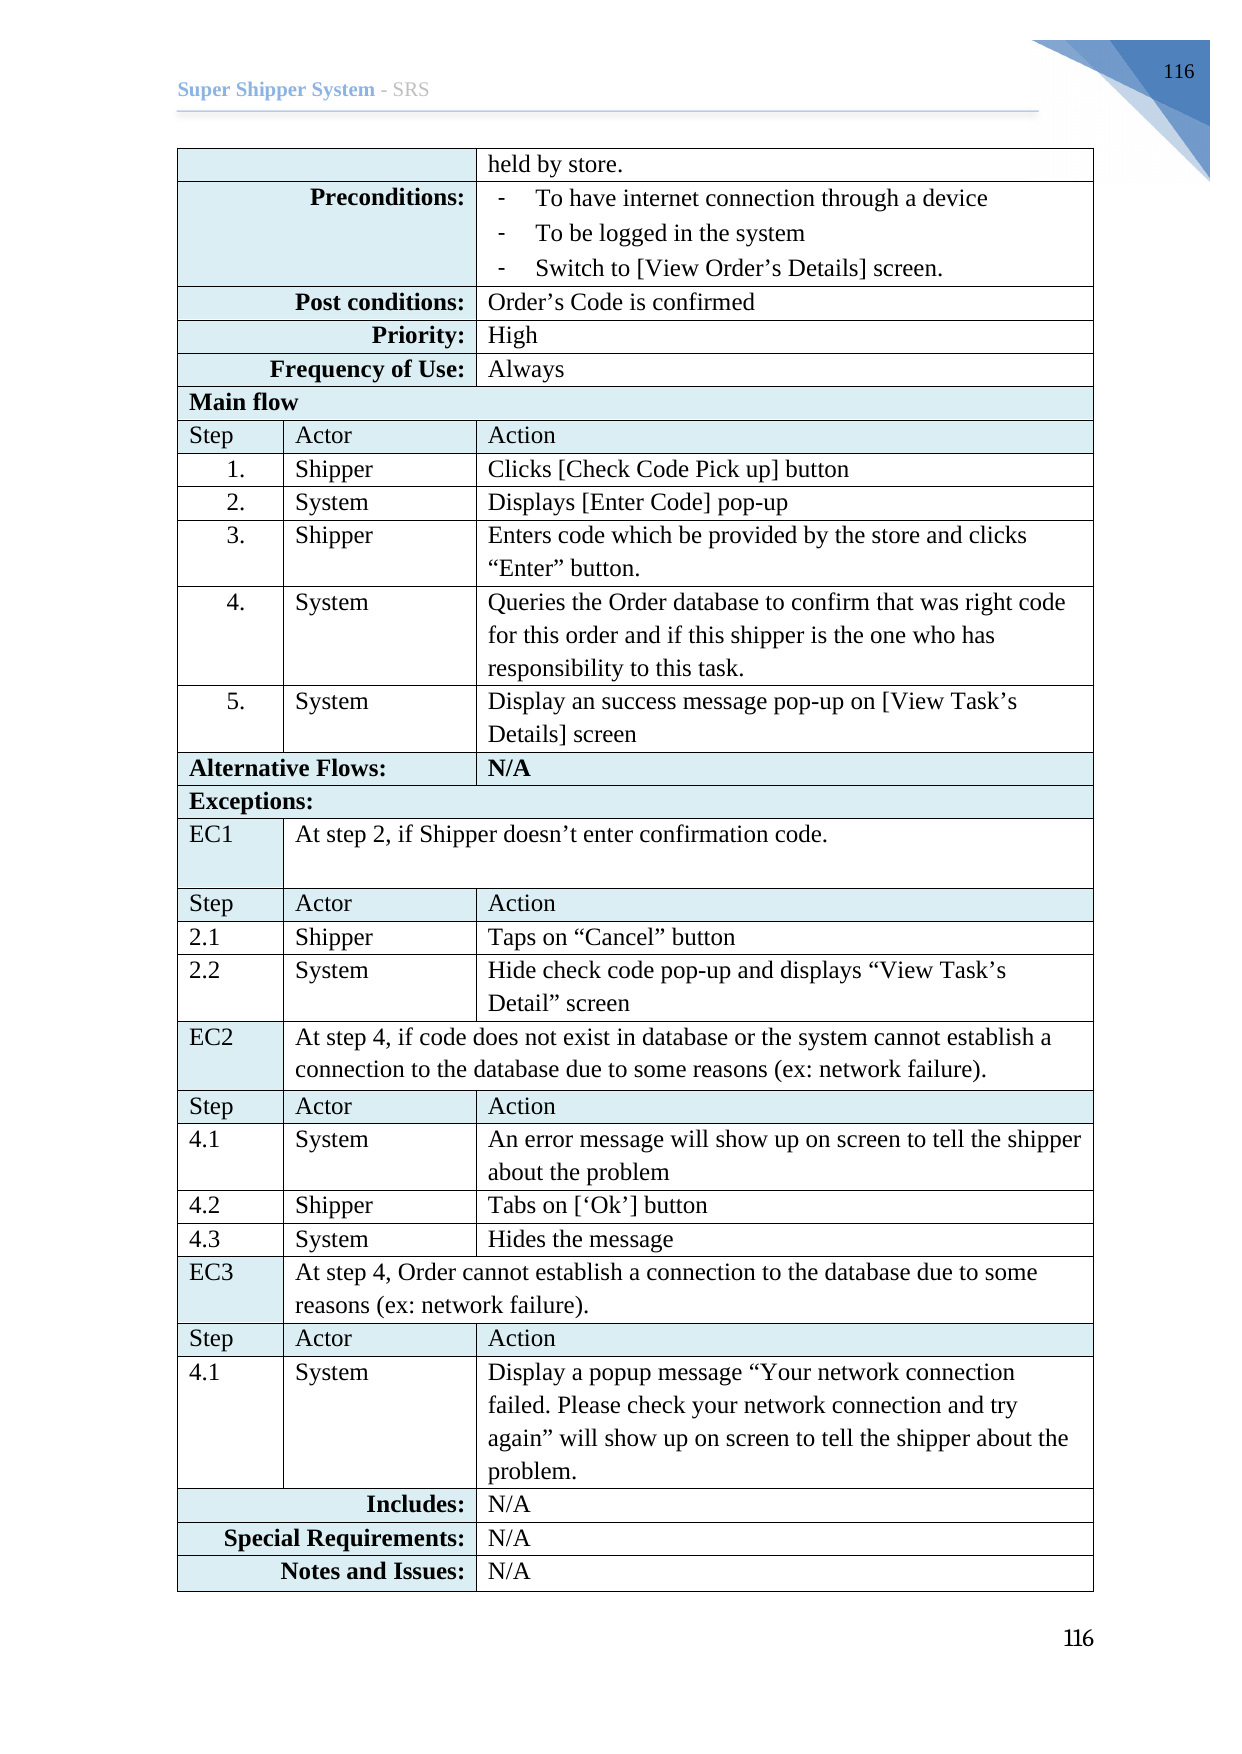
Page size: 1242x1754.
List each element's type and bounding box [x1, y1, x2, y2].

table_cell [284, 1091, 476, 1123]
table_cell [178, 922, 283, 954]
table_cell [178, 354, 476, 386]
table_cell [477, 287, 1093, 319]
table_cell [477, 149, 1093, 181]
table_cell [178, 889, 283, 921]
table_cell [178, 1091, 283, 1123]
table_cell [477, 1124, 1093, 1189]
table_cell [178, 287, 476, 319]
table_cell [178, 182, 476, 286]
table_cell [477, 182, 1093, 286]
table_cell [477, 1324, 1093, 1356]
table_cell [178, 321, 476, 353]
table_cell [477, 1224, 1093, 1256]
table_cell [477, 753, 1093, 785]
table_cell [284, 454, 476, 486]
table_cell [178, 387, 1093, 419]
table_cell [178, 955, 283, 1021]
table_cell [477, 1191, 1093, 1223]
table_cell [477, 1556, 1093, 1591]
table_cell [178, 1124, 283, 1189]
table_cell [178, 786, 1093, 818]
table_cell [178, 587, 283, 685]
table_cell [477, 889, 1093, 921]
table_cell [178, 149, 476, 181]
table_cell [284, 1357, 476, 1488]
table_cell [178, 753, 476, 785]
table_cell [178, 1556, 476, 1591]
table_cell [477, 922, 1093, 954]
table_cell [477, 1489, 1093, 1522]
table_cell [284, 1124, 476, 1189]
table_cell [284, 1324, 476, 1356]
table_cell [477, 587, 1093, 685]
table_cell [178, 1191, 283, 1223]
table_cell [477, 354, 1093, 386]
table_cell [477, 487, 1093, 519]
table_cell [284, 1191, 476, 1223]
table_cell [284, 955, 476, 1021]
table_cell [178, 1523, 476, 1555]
picture [1029, 40, 1210, 182]
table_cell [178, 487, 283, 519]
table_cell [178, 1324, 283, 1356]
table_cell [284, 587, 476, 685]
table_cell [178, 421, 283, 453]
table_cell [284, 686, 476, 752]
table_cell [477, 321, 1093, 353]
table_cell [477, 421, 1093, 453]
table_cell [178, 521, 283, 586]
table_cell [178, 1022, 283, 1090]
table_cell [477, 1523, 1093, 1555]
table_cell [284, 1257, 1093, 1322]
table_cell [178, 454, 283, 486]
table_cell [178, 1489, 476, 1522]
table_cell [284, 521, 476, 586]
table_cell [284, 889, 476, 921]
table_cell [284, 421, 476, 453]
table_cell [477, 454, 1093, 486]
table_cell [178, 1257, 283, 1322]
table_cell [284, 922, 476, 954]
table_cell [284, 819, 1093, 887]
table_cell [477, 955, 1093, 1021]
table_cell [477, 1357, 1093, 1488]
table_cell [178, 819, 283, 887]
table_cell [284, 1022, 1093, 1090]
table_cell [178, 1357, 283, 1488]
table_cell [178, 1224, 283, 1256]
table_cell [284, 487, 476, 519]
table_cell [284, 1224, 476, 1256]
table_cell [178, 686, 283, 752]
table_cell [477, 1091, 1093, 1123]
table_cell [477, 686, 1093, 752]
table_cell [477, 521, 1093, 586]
